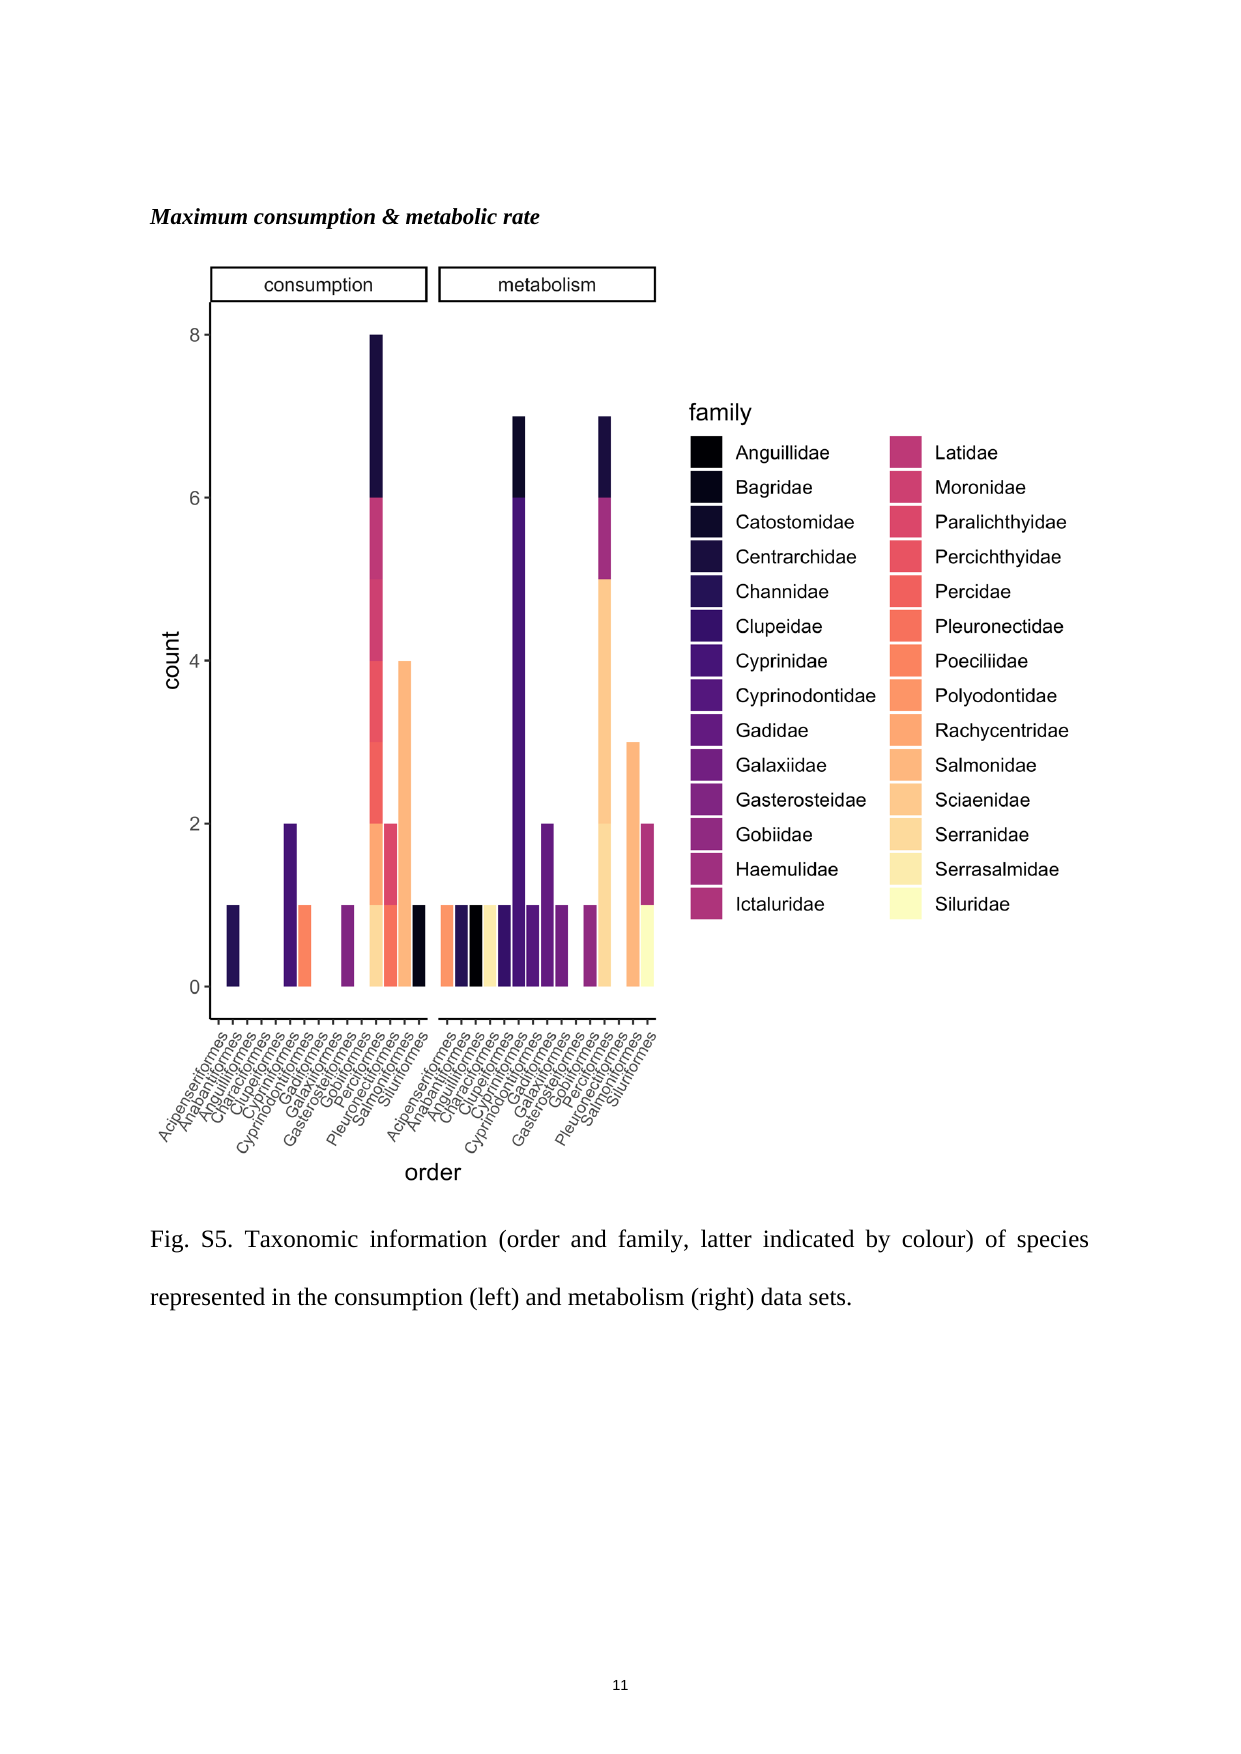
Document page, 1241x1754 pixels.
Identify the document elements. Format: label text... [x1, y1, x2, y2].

subtitle Maximum consumption & metabolic rate [150, 203, 1090, 229]
text Fig. S5. Taxonomic information (order and family, latter indicated by colour) of species represented in the consumption (left) and metabolism (right) data sets. [150, 1224, 1090, 1311]
picture [150, 255, 1091, 1196]
